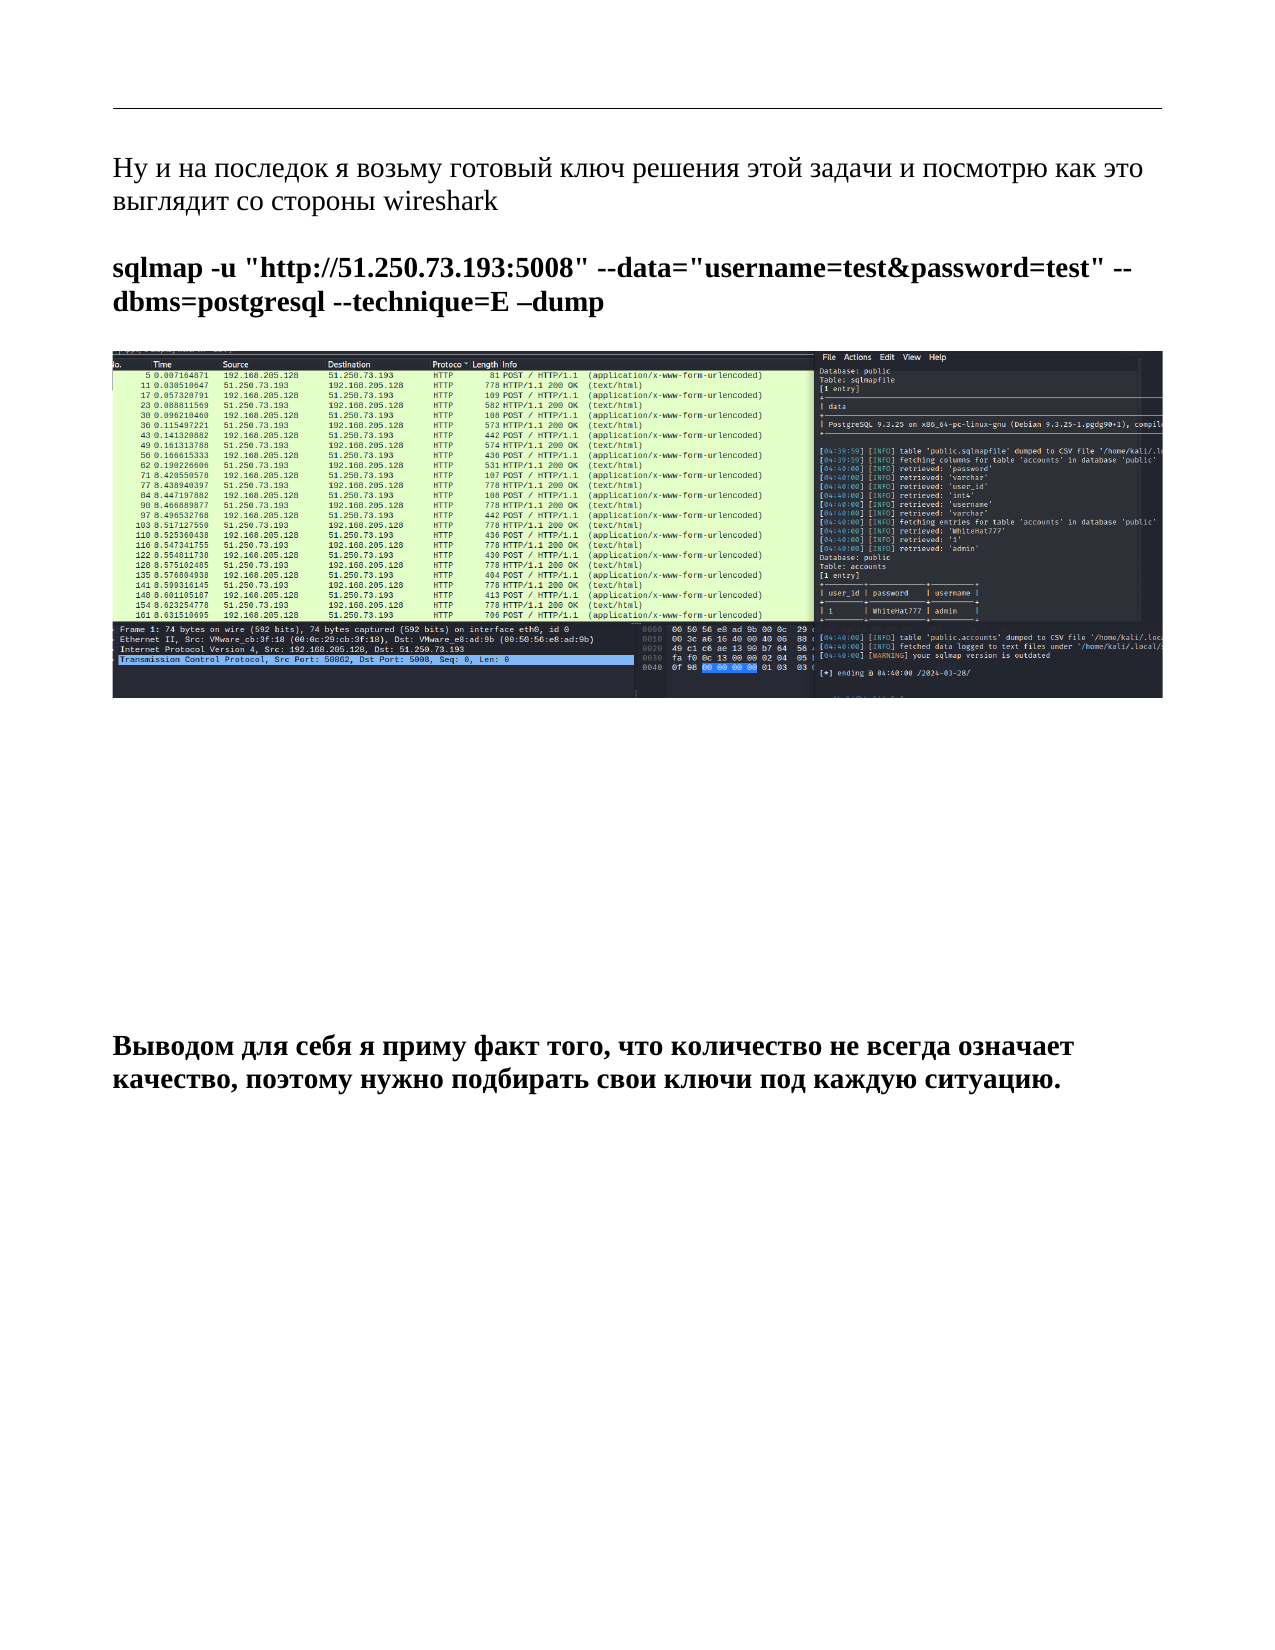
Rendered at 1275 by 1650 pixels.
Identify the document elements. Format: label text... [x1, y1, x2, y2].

text Ну и на последок я возьму готовый ключ решения этой задачи и посмотрю как это выглядит со стороны wireshark sqlmap -u "http://51.250.73.193:5008" --data="username=test&password=test" --dbms=postgresql --technique=E –dump [112, 150, 1162, 351]
picture [112, 351, 1163, 698]
text Выводом для себя я приму факт того, что количество не всегда означает качество, поэтому нужно подбирать свои ключи под каждую ситуацию. [112, 1028, 1162, 1095]
